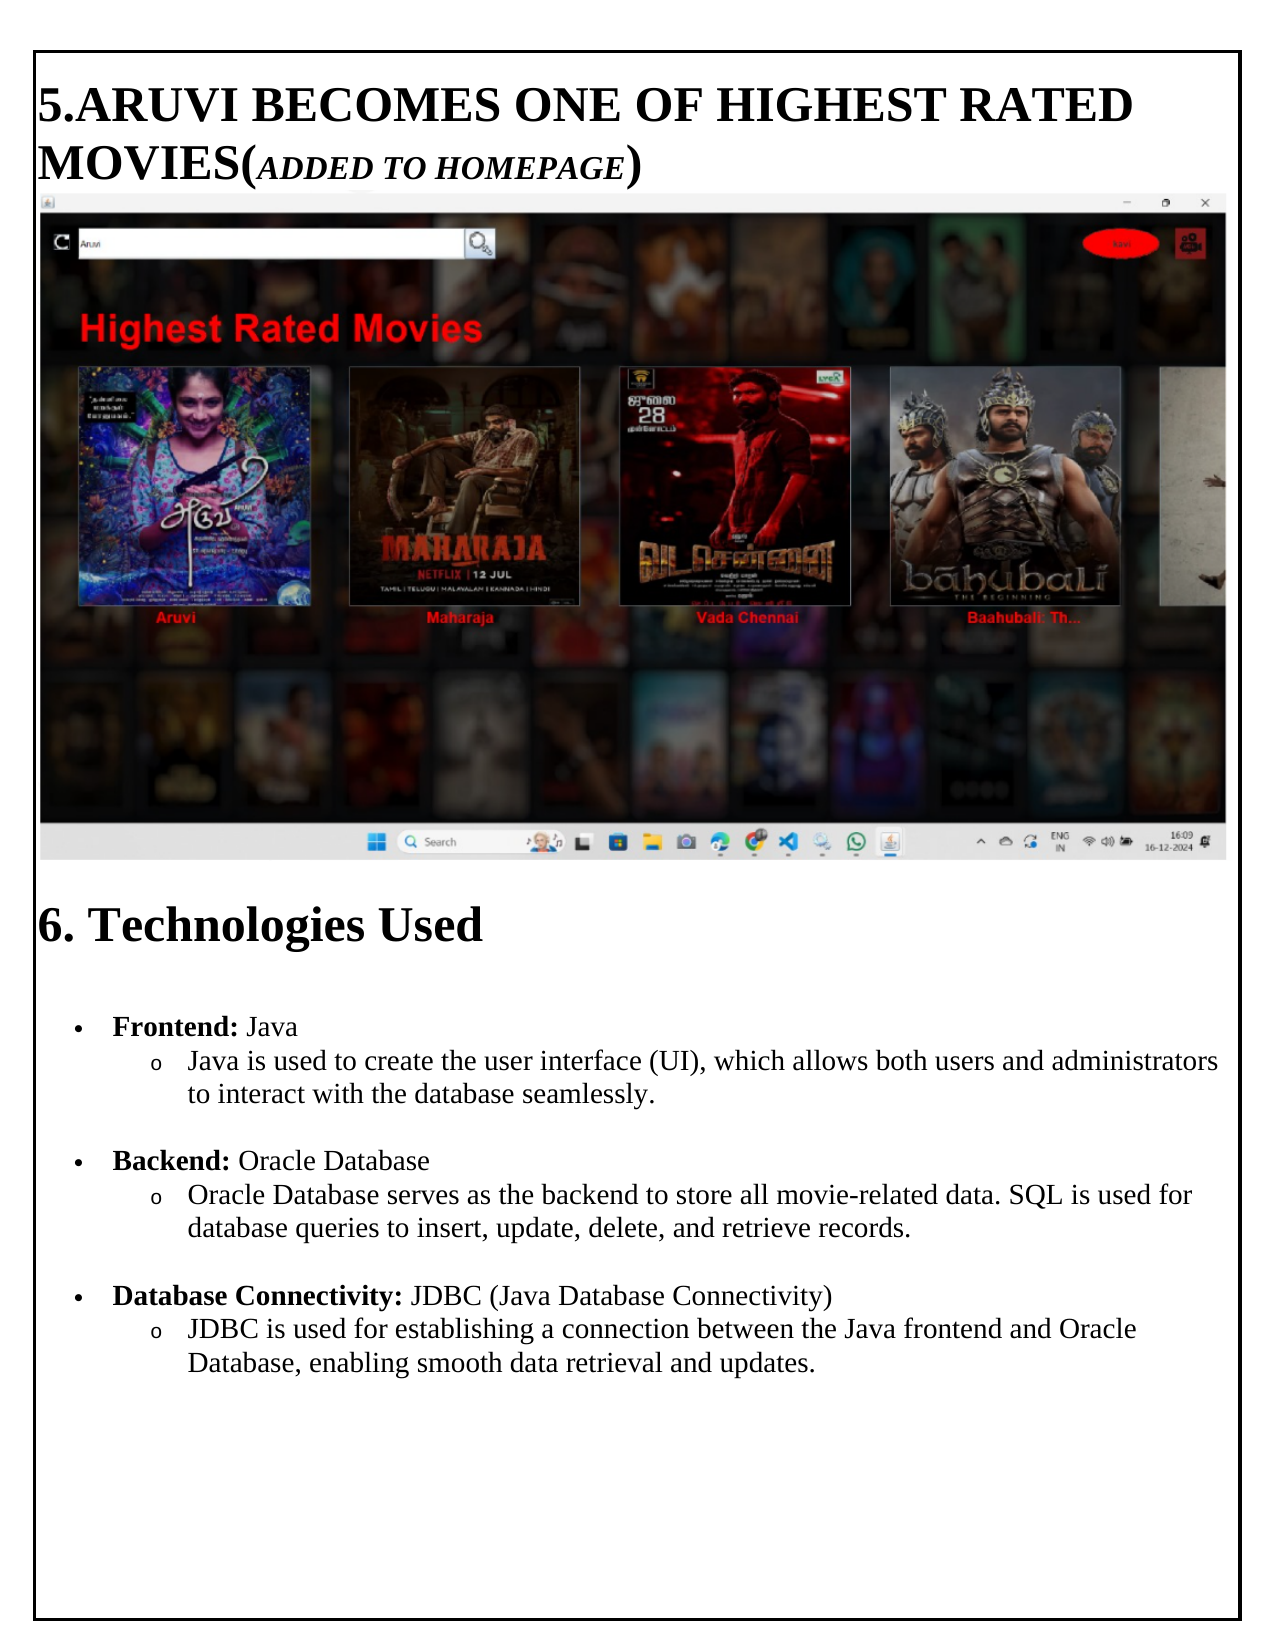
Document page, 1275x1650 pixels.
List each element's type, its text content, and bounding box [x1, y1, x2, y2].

text 5.ARUVI BECOMES ONE OF HIGHEST RATED MOVIES(ADDED TO HOMEPAGE) [37, 75, 1233, 190]
list Java is used to create the user interface (UI), which allows both users and administrators to interact with the database seamlessly. [150, 1043, 1233, 1110]
picture [37, 190, 1234, 861]
list Frontend: Java [75, 1009, 1233, 1043]
list JDBC is used for establishing a connection between the Java frontend and Oracle Database, enabling smooth data retrieval and updates. [150, 1311, 1233, 1378]
list Oracle Database serves as the backend to store all movie-related data. SQL is used for database queries to insert, update, delete, and retrieve records. [150, 1177, 1233, 1244]
list Database Connectivity: JDBC (Java Database Connectivity) [75, 1278, 1233, 1311]
text 6. Technologies Used [37, 894, 1233, 952]
list Backend: Oracle Database [75, 1143, 1233, 1177]
